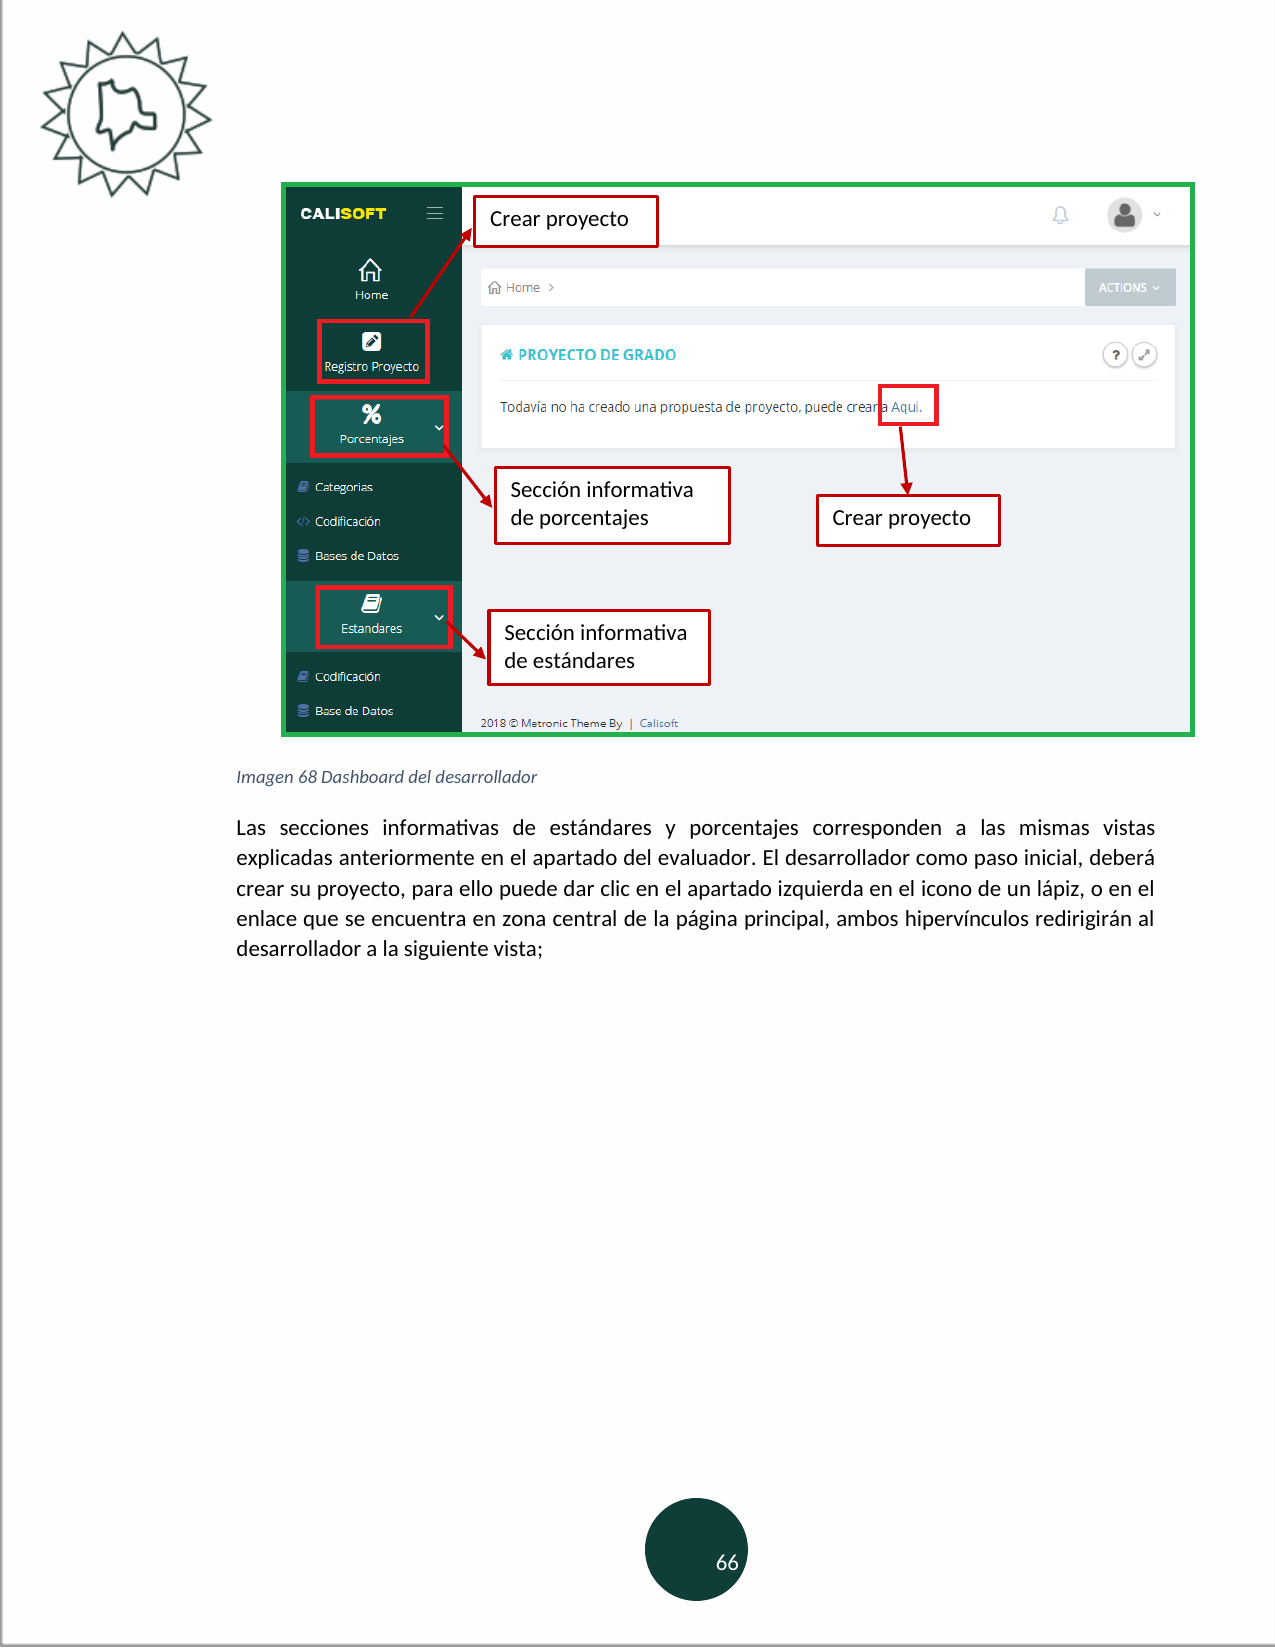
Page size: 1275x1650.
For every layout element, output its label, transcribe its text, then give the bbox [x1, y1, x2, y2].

picture [0, 0, 1275, 1647]
text Las secciones informativas de estándares y porcentajes corresponden a las mismas vistas explicadas anteriormente en el apartado del evaluador. El desarrollador como paso inicial, deberá crear su proyecto, para ello puede dar clic en el apartado izquierda en el icono de un lápiz, o en el enlace que se encuentra en zona central de la página principal, ambos hipervínculos redirigirán al desarrollador a la siguiente vista; [236, 813, 1157, 962]
